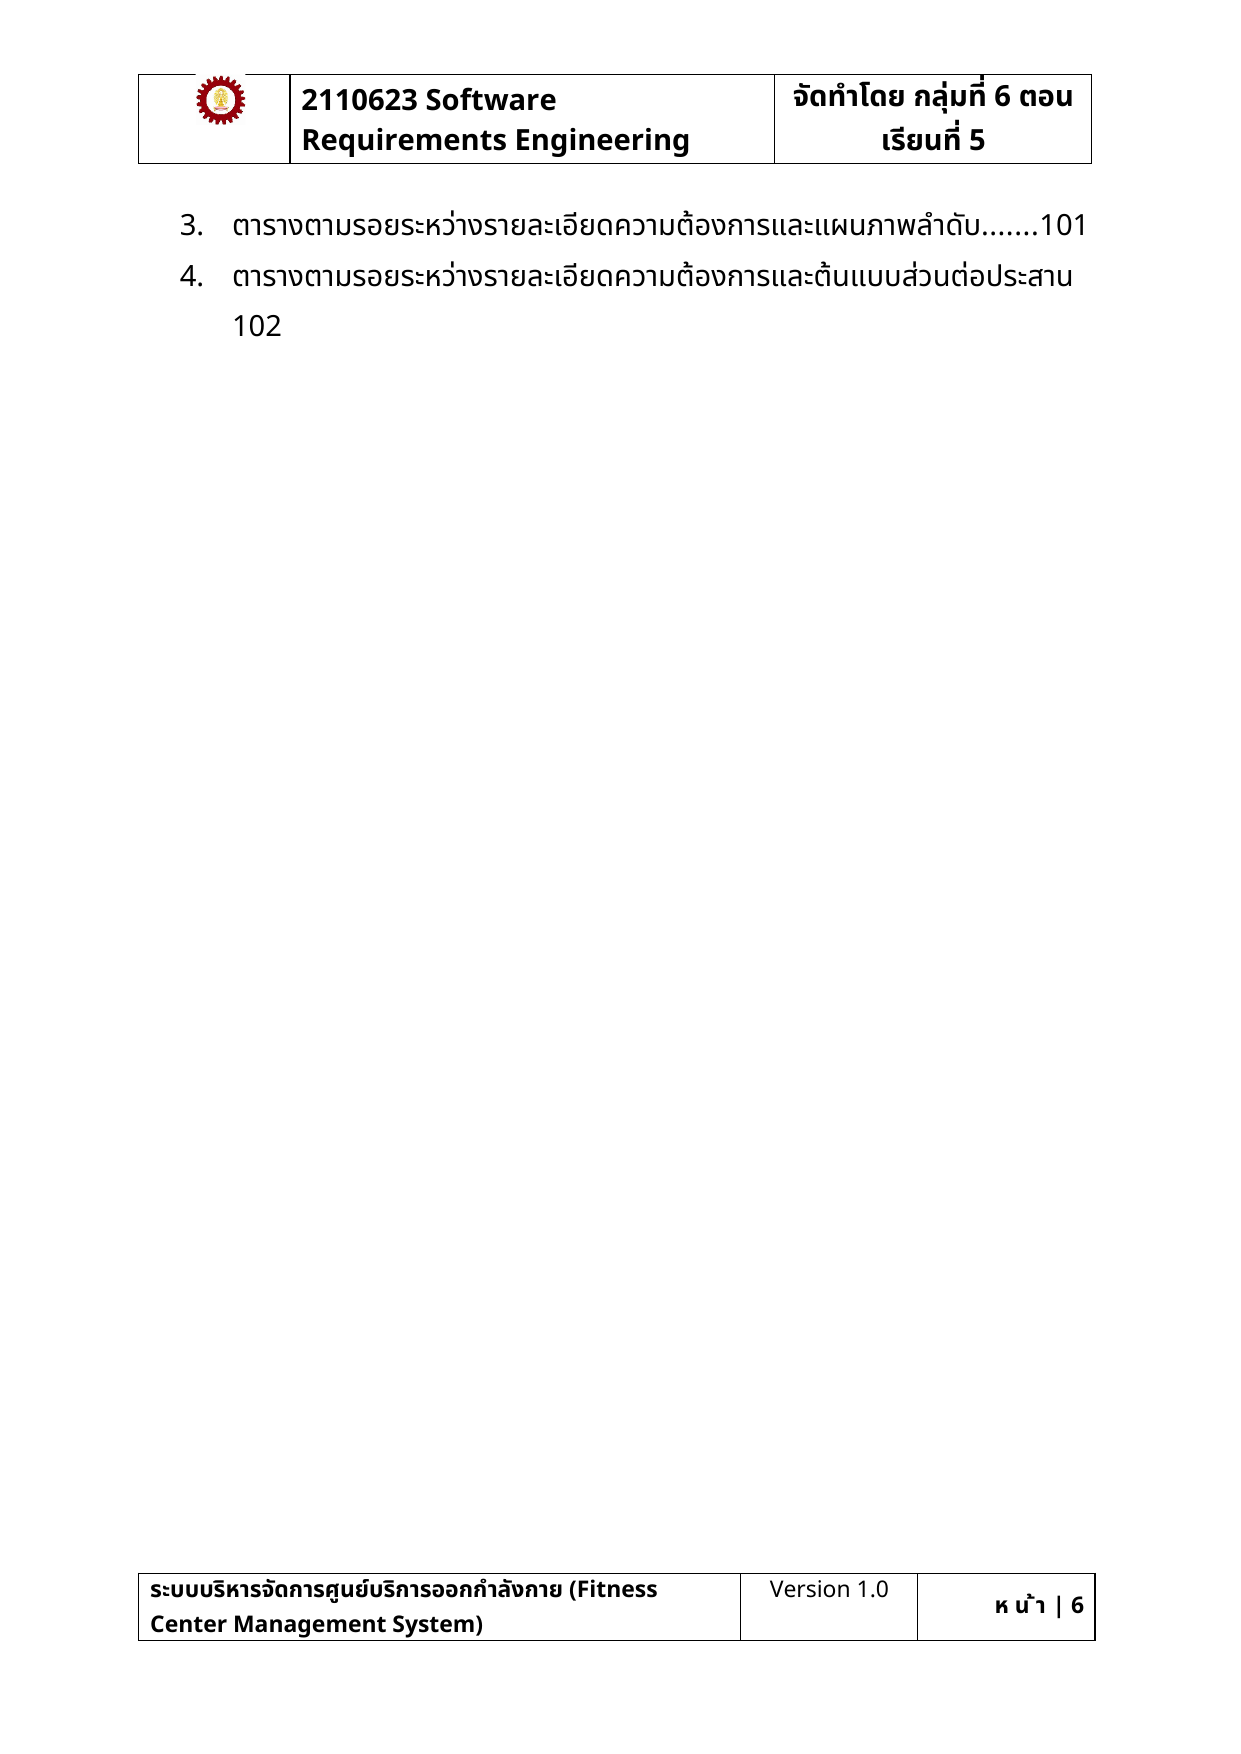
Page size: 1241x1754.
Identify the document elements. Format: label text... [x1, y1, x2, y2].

text 4. ตารางตามรอยระหว่างรายละเอียดความต้องการและต้นแบบส่วนต่อประสาน 102 [179, 255, 1090, 345]
picture [195, 74, 246, 125]
text 3. ตารางตามรอยระหว่างรายละเอียดความต้องการและแผนภาพลำดับ 101 [179, 204, 1090, 248]
